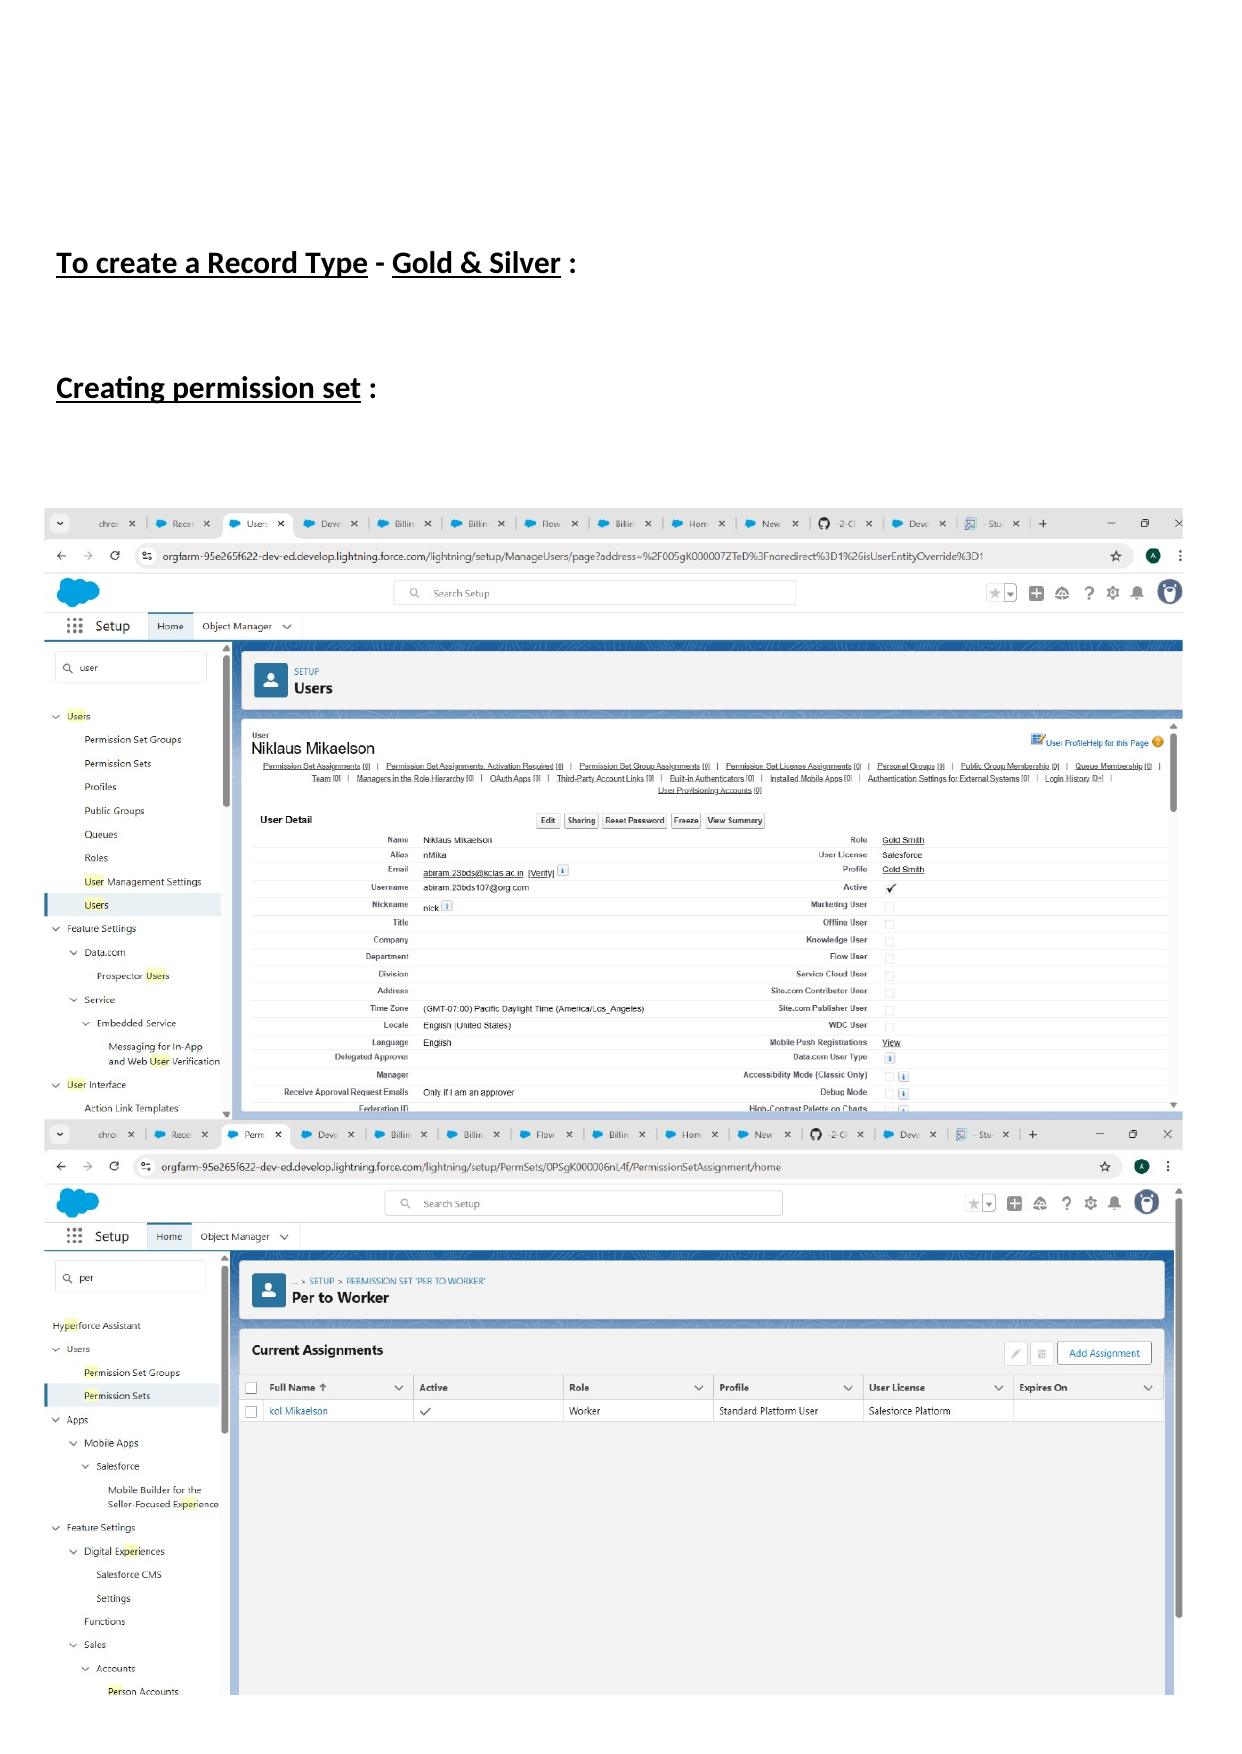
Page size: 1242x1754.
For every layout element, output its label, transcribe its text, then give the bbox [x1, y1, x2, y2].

text To create a Record Type - Gold & Silver : [56, 243, 1183, 282]
text Creating permission set : [56, 368, 1183, 406]
picture [44, 508, 1183, 1695]
